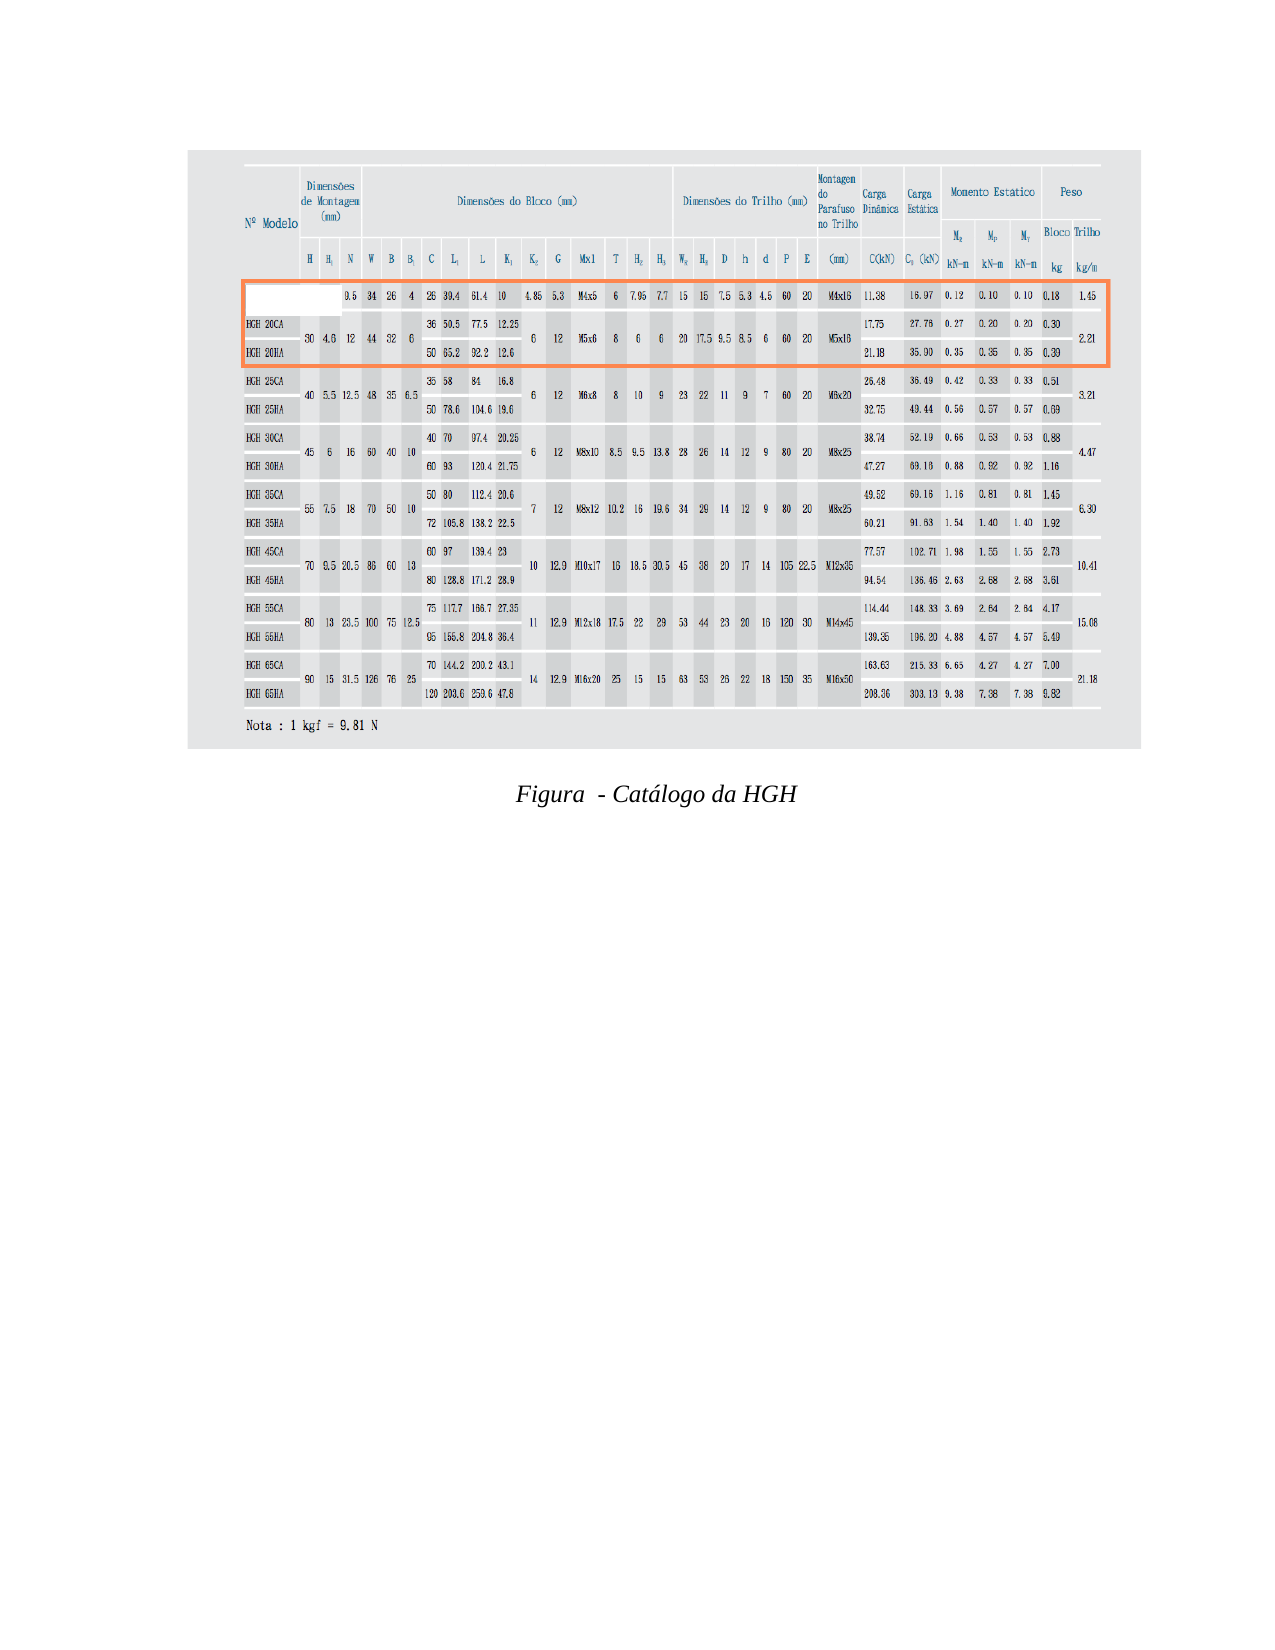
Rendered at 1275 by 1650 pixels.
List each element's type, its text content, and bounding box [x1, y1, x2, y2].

picture [187, 150, 1142, 749]
text Figura - Catálogo da HGH [150, 779, 1125, 808]
